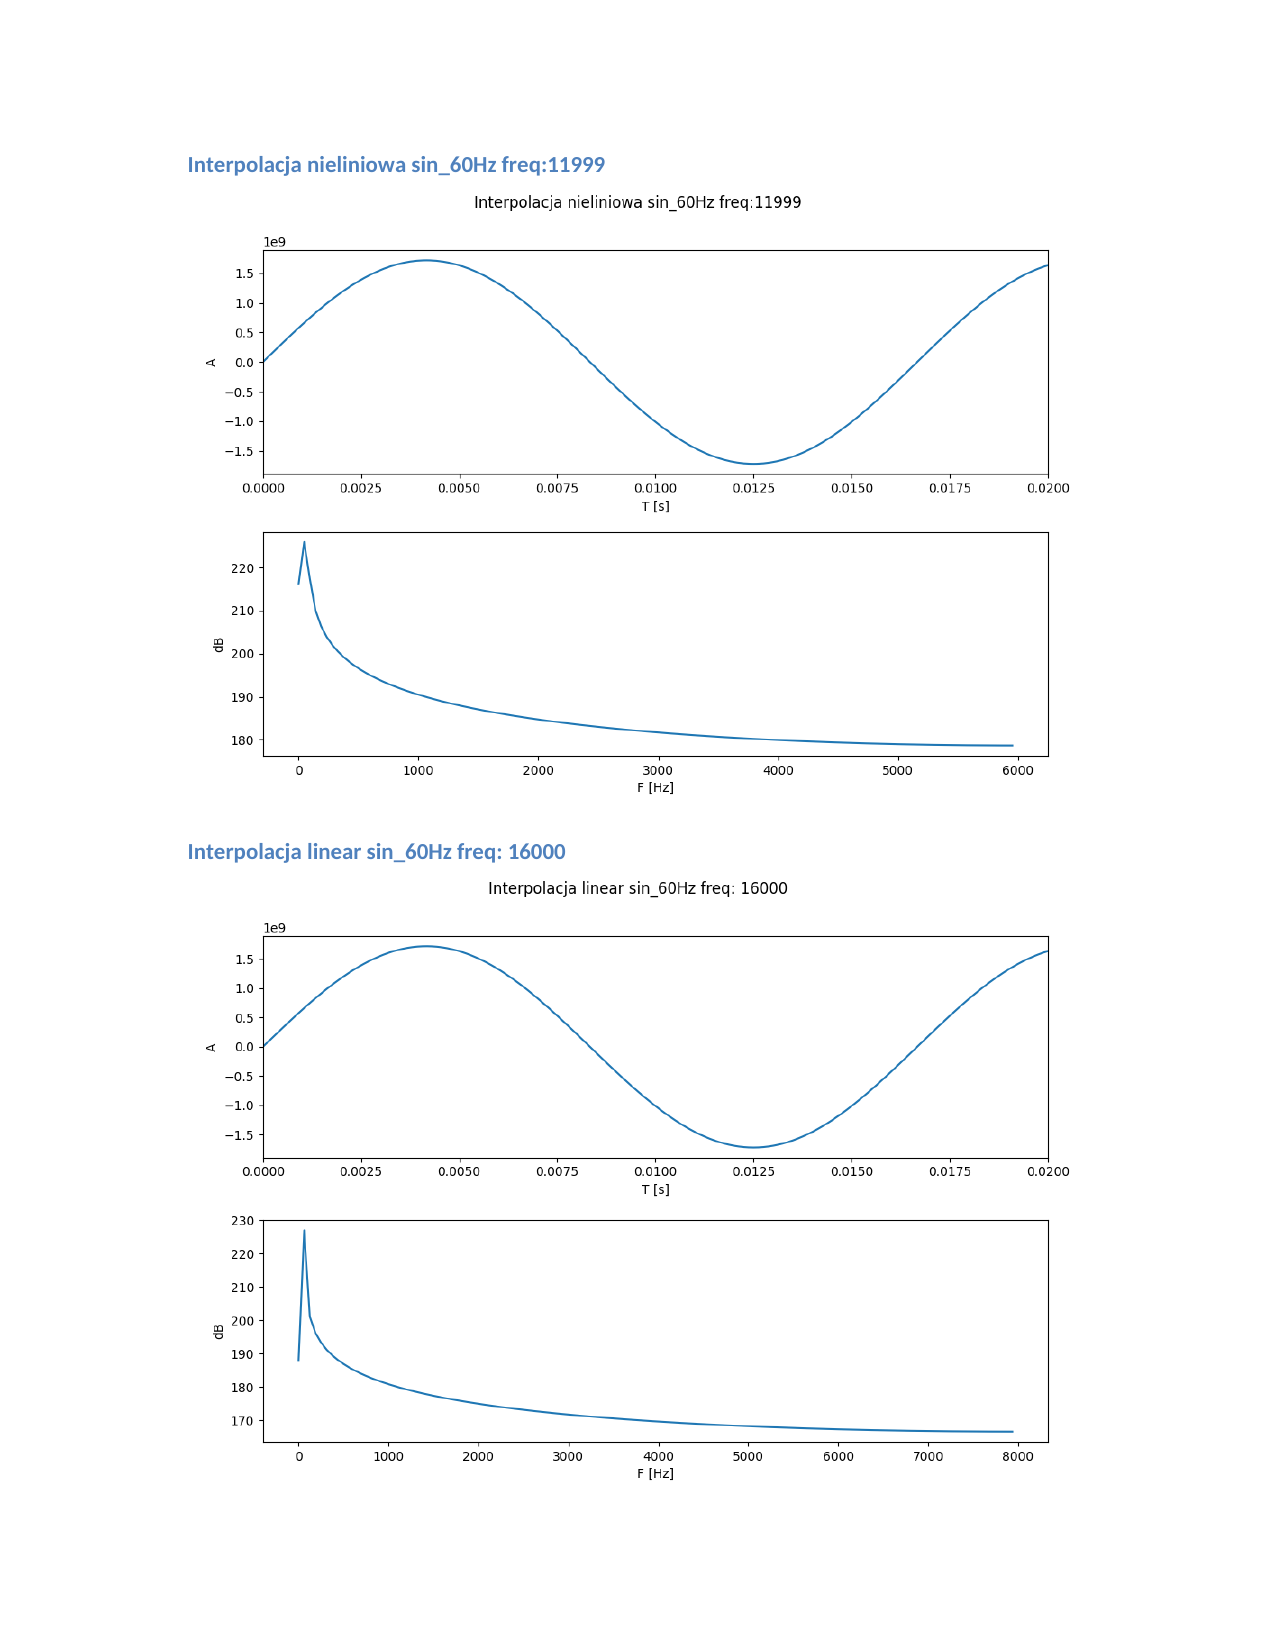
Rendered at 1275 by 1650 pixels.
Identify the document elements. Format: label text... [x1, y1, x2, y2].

picture [187, 869, 1088, 1499]
subtitle Interpolacja linear sin_60Hz freq: 16000 [187, 837, 1087, 865]
picture [187, 182, 1088, 813]
subtitle Interpolacja nieliniowa sin_60Hz freq:11999 [187, 150, 1087, 178]
